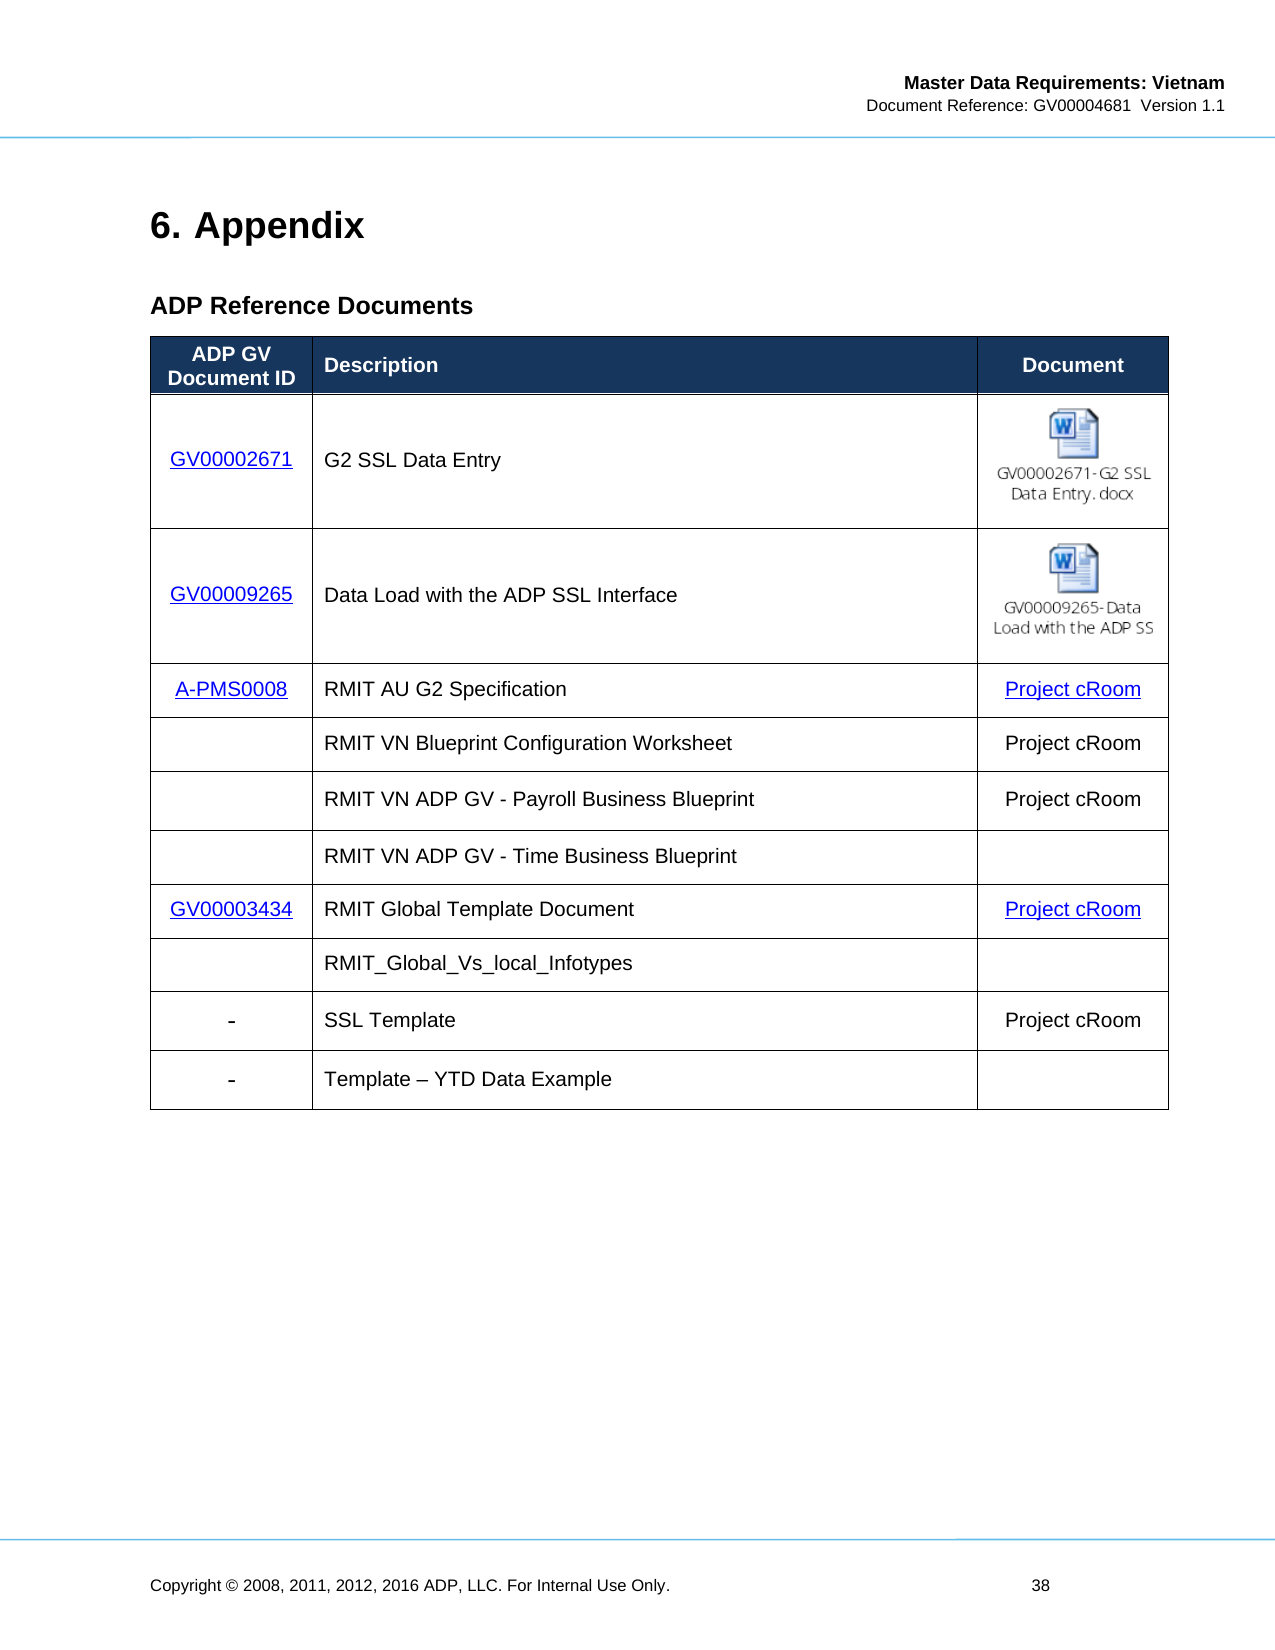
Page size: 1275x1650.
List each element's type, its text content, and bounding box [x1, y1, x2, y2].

table_header Description [313, 337, 977, 393]
table_cell [151, 772, 312, 830]
table_cell GV00009265 [151, 529, 312, 663]
table_cell RMIT VN Blueprint Configuration Worksheet [313, 718, 977, 771]
table_cell Project cRoom [978, 664, 1168, 717]
subtitle ADP Reference Documents [150, 291, 1125, 319]
table_header Document [978, 337, 1168, 393]
table_cell SSL Template [313, 992, 977, 1050]
table_cell RMIT AU G2 Specification [313, 664, 977, 717]
table_cell Project cRoom [978, 772, 1168, 830]
table_header ADP GV Document ID [151, 337, 312, 393]
table_cell [978, 529, 1168, 663]
table_cell [978, 939, 1168, 991]
table_cell [978, 395, 1168, 528]
table_cell [151, 939, 312, 991]
table_cell G2 SSL Data Entry [313, 395, 977, 528]
table_cell - [151, 1051, 312, 1109]
table_cell RMIT VN ADP GV - Time Business Blueprint [313, 831, 977, 883]
table_cell [151, 718, 312, 771]
subtitle Appendix [150, 203, 1125, 247]
table_cell [151, 831, 312, 883]
table_cell GV00002671 [151, 395, 312, 528]
table_cell - [151, 992, 312, 1050]
table_cell [978, 1051, 1168, 1109]
table_cell GV00003434 [151, 885, 312, 938]
table_cell [978, 831, 1168, 883]
table_cell Project cRoom [978, 718, 1168, 771]
table_cell RMIT VN ADP GV - Payroll Business Blueprint [313, 772, 977, 830]
table_cell Data Load with the ADP SSL Interface [313, 529, 977, 663]
table_cell Project cRoom [978, 885, 1168, 938]
table_cell A-PMS0008 [151, 664, 312, 717]
table_cell Project cRoom [978, 992, 1168, 1050]
table_cell RMIT_Global_Vs_local_Infotypes [313, 939, 977, 991]
table_cell Template – YTD Data Example [313, 1051, 977, 1109]
table_cell RMIT Global Template Document [313, 885, 977, 938]
